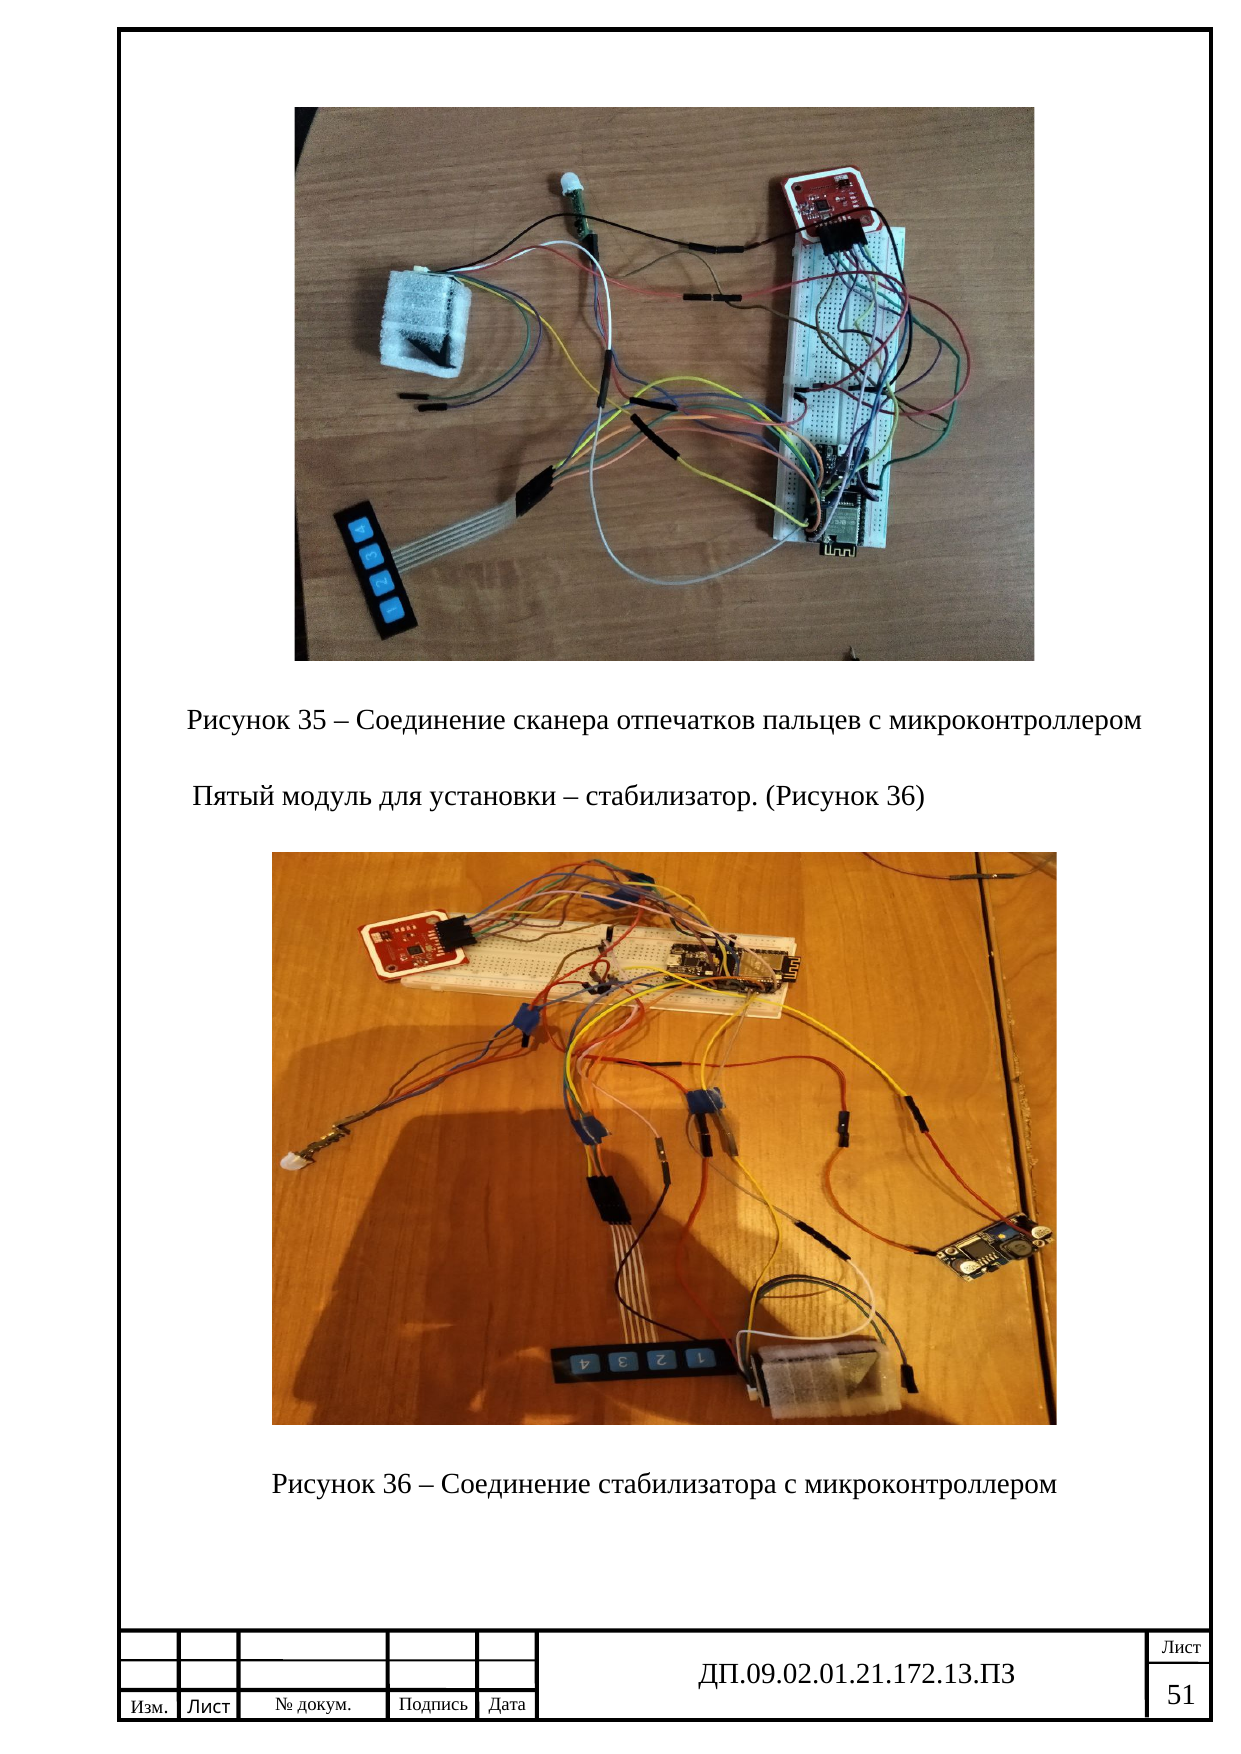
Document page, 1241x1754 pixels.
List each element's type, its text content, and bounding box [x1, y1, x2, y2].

text Рисунок 35 – Соединение сканера отпечатков пальцев с микроконтроллером [148, 702, 1181, 736]
text Пятый модуль для установки – стабилизатор. (Рисунок 36) [148, 778, 1181, 811]
text Рисунок 36 – Соединение стабилизатора с микроконтроллером [148, 1467, 1181, 1500]
picture [272, 852, 1057, 1425]
picture [294, 107, 1035, 661]
